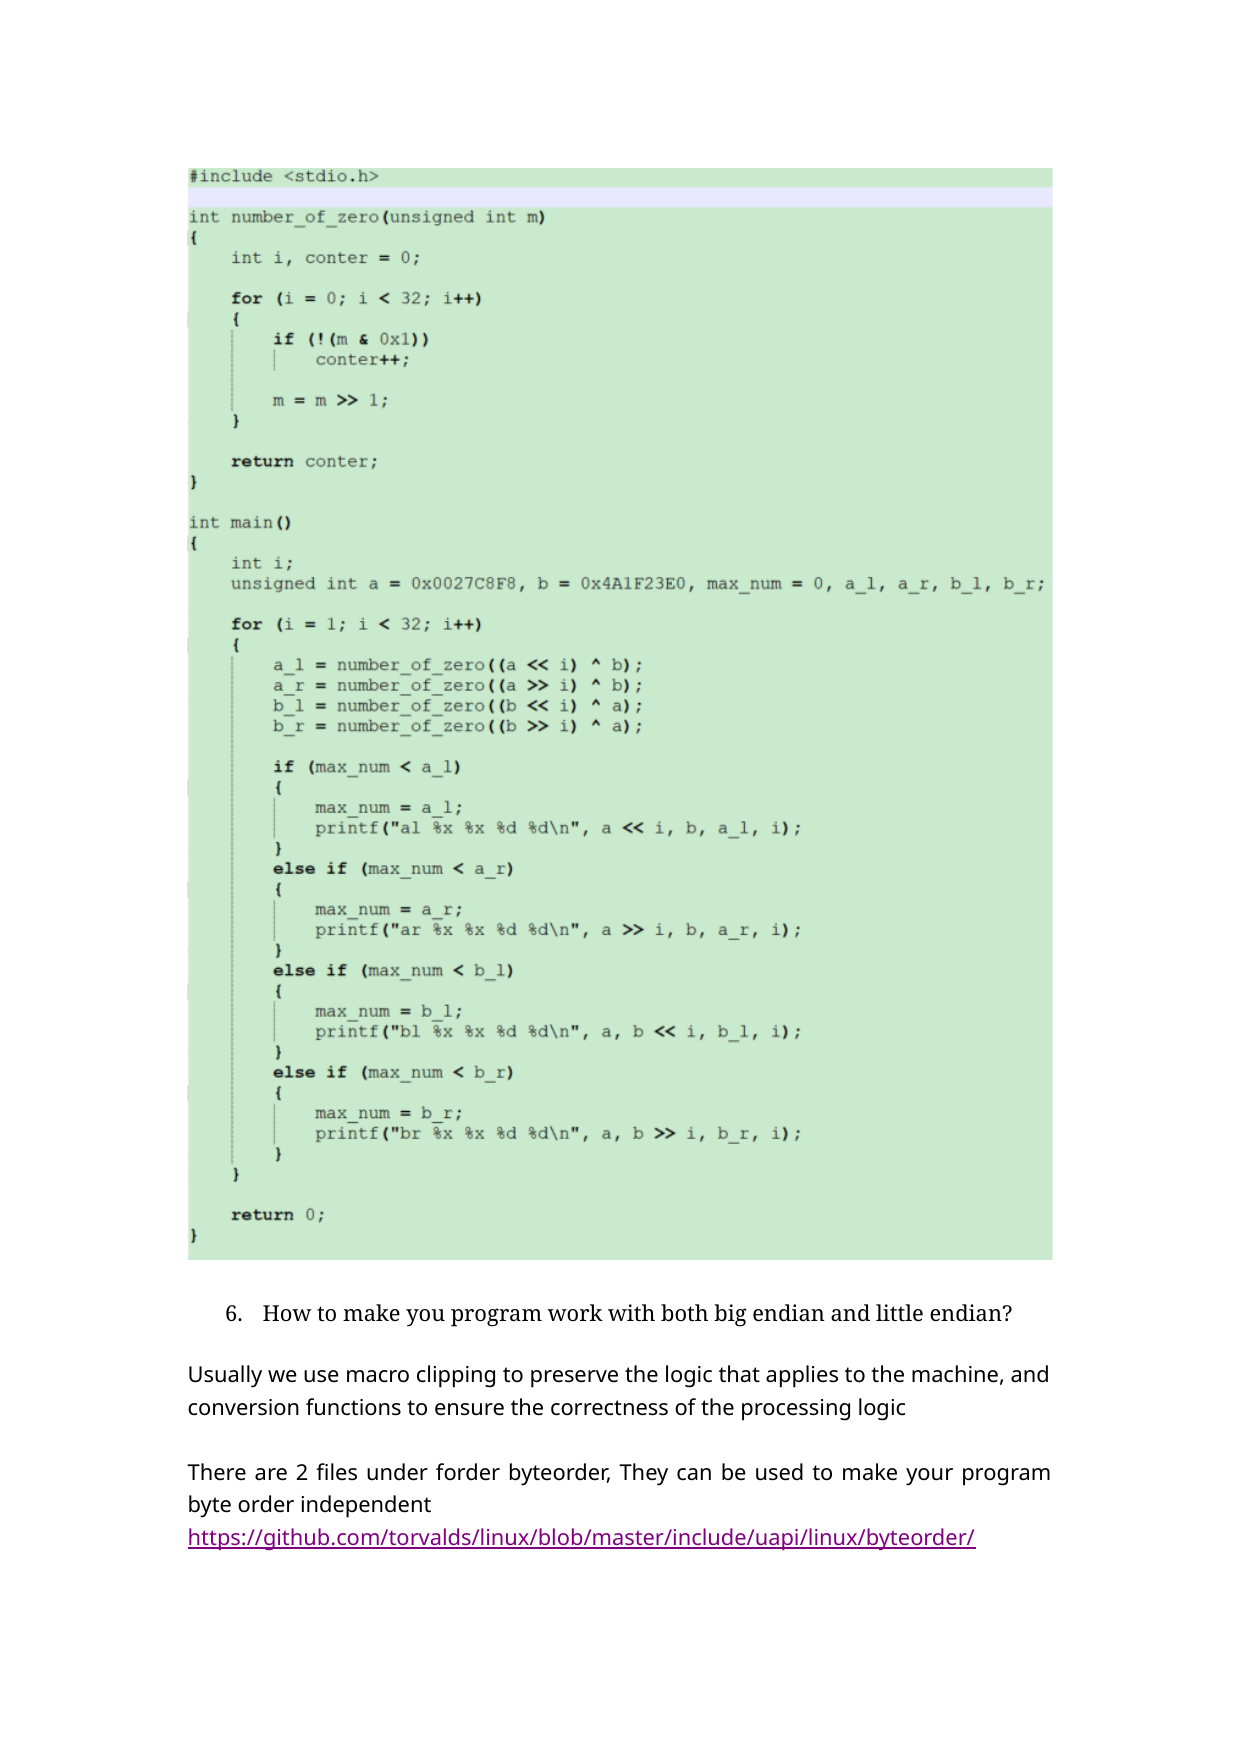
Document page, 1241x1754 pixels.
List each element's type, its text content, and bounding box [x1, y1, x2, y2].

picture [187, 168, 1053, 1260]
list How to make you program work with both big endian and little endian? [225, 1296, 1053, 1329]
text https://github.com/torvalds/linux/blob/master/include/uapi/linux/byteorder/ [187, 1520, 1053, 1553]
text Usually we use macro clipping to preserve the logic that applies to the machine, and conversion functions to ensure the correctness of the processing logic [187, 1358, 1053, 1423]
text There are 2 files under forder byteorder, They can be used to make your program byte order independent [187, 1455, 1053, 1520]
